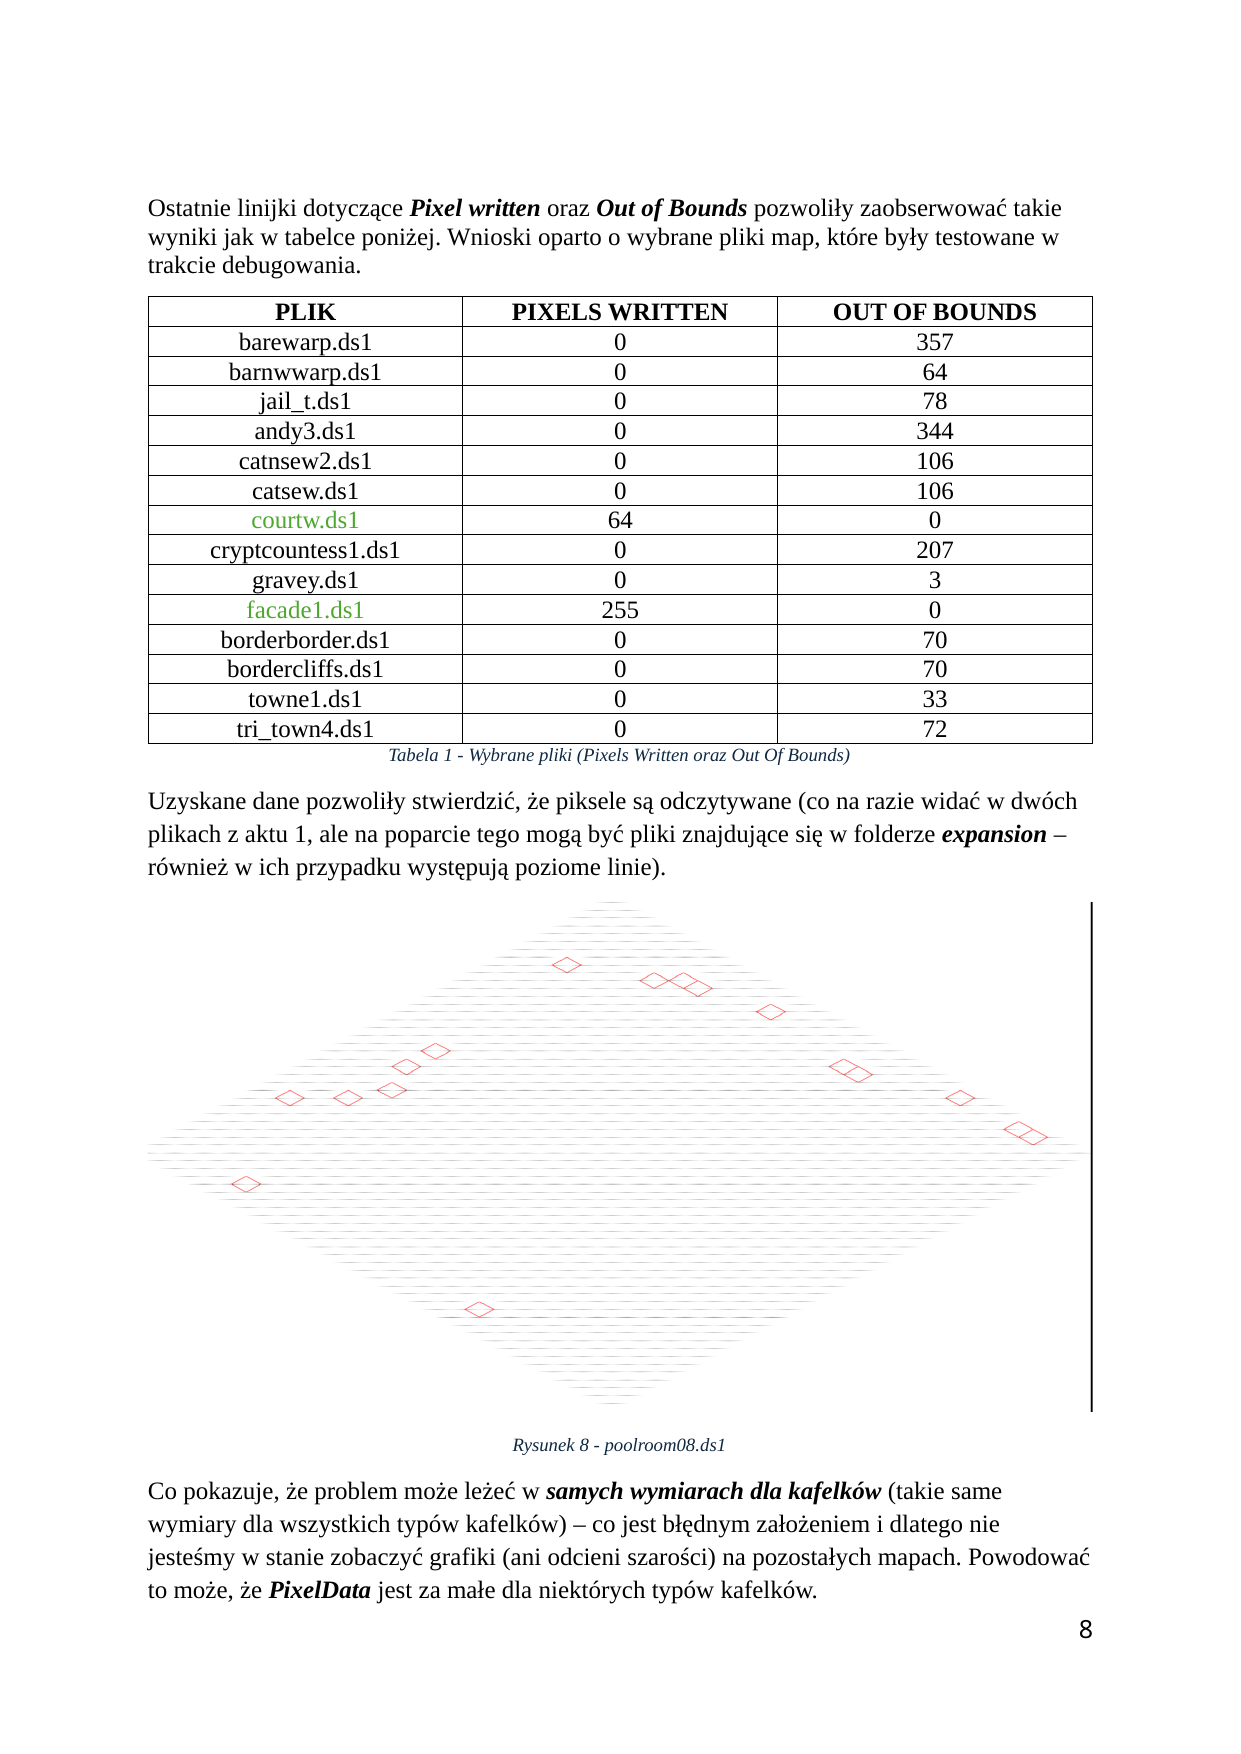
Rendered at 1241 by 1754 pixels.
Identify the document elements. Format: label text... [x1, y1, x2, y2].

table_cell 344 [778, 416, 1092, 445]
table_cell 0 [463, 476, 777, 504]
table_cell 106 [778, 476, 1092, 504]
table_cell 255 [463, 595, 777, 624]
table_cell borderborder.ds1 [149, 625, 462, 653]
table_cell catsew.ds1 [149, 476, 462, 504]
text Tabela 1 - Wybrane pliki (Pixels Written oraz Out Of Bounds) [148, 744, 1093, 765]
table_cell 0 [463, 446, 777, 475]
table_header PLIK [149, 297, 462, 326]
table_cell 0 [463, 357, 777, 385]
table_cell 357 [778, 327, 1092, 356]
table_cell 78 [778, 386, 1092, 415]
table_cell andy3.ds1 [149, 416, 462, 445]
table_cell 3 [778, 565, 1092, 594]
text Ostatnie linijki dotyczące Pixel written oraz Out of Bounds pozwoliły zaobserwować takie wyniki jak w tabelce poniżej. Wnioski oparto o wybrane pliki map, które były testowane w trakcie debugowania. [148, 193, 1093, 279]
table_cell 0 [463, 655, 777, 683]
table_cell 0 [778, 506, 1092, 534]
table_cell 106 [778, 446, 1092, 475]
table_cell 33 [778, 684, 1092, 713]
table_cell barnwwarp.ds1 [149, 357, 462, 385]
table_cell 64 [778, 357, 1092, 385]
table_cell 70 [778, 655, 1092, 683]
picture [147, 902, 1093, 1412]
table_cell 0 [778, 595, 1092, 624]
table_cell 0 [463, 327, 777, 356]
table_cell jail_t.ds1 [149, 386, 462, 415]
table_header OUT OF BOUNDS [778, 297, 1092, 326]
text Co pokazuje, że problem może leżeć w samych wymiarach dla kafelków (takie same wymiary dla wszystkich typów kafelków) – co jest błędnym założeniem i dlatego nie jesteśmy w stanie zobaczyć grafiki (ani odcieni szarości) na pozostałych mapach. Powodować to może, że PixelData jest za małe dla niektórych typów kafelków. [148, 1476, 1093, 1604]
table_cell 64 [463, 506, 777, 534]
text Uzyskane dane pozwoliły stwierdzić, że piksele są odczytywane (co na razie widać w dwóch plikach z aktu 1, ale na poparcie tego mogą być pliki znajdujące się w folderze expansion – również w ich przypadku występują poziome linie). [148, 786, 1093, 881]
table_cell tri_town4.ds1 [149, 714, 462, 743]
table_cell 0 [463, 535, 777, 564]
text Rysunek 8 - poolroom08.ds1 [148, 1434, 1093, 1455]
table_cell 0 [463, 565, 777, 594]
table_header PIXELS WRITTEN [463, 297, 777, 326]
table_cell bordercliffs.ds1 [149, 655, 462, 683]
table_cell 0 [463, 625, 777, 653]
table_cell 72 [778, 714, 1092, 743]
table_cell 70 [778, 625, 1092, 653]
table_cell towne1.ds1 [149, 684, 462, 713]
table_cell gravey.ds1 [149, 565, 462, 594]
table_cell barewarp.ds1 [149, 327, 462, 356]
table_cell 0 [463, 416, 777, 445]
table_cell 0 [463, 386, 777, 415]
table_cell cryptcountess1.ds1 [149, 535, 462, 564]
table_cell courtw.ds1 [149, 506, 462, 534]
table_cell 0 [463, 684, 777, 713]
table_cell 207 [778, 535, 1092, 564]
table_cell facade1.ds1 [149, 595, 462, 624]
table_cell 0 [463, 714, 777, 743]
table_cell catnsew2.ds1 [149, 446, 462, 475]
